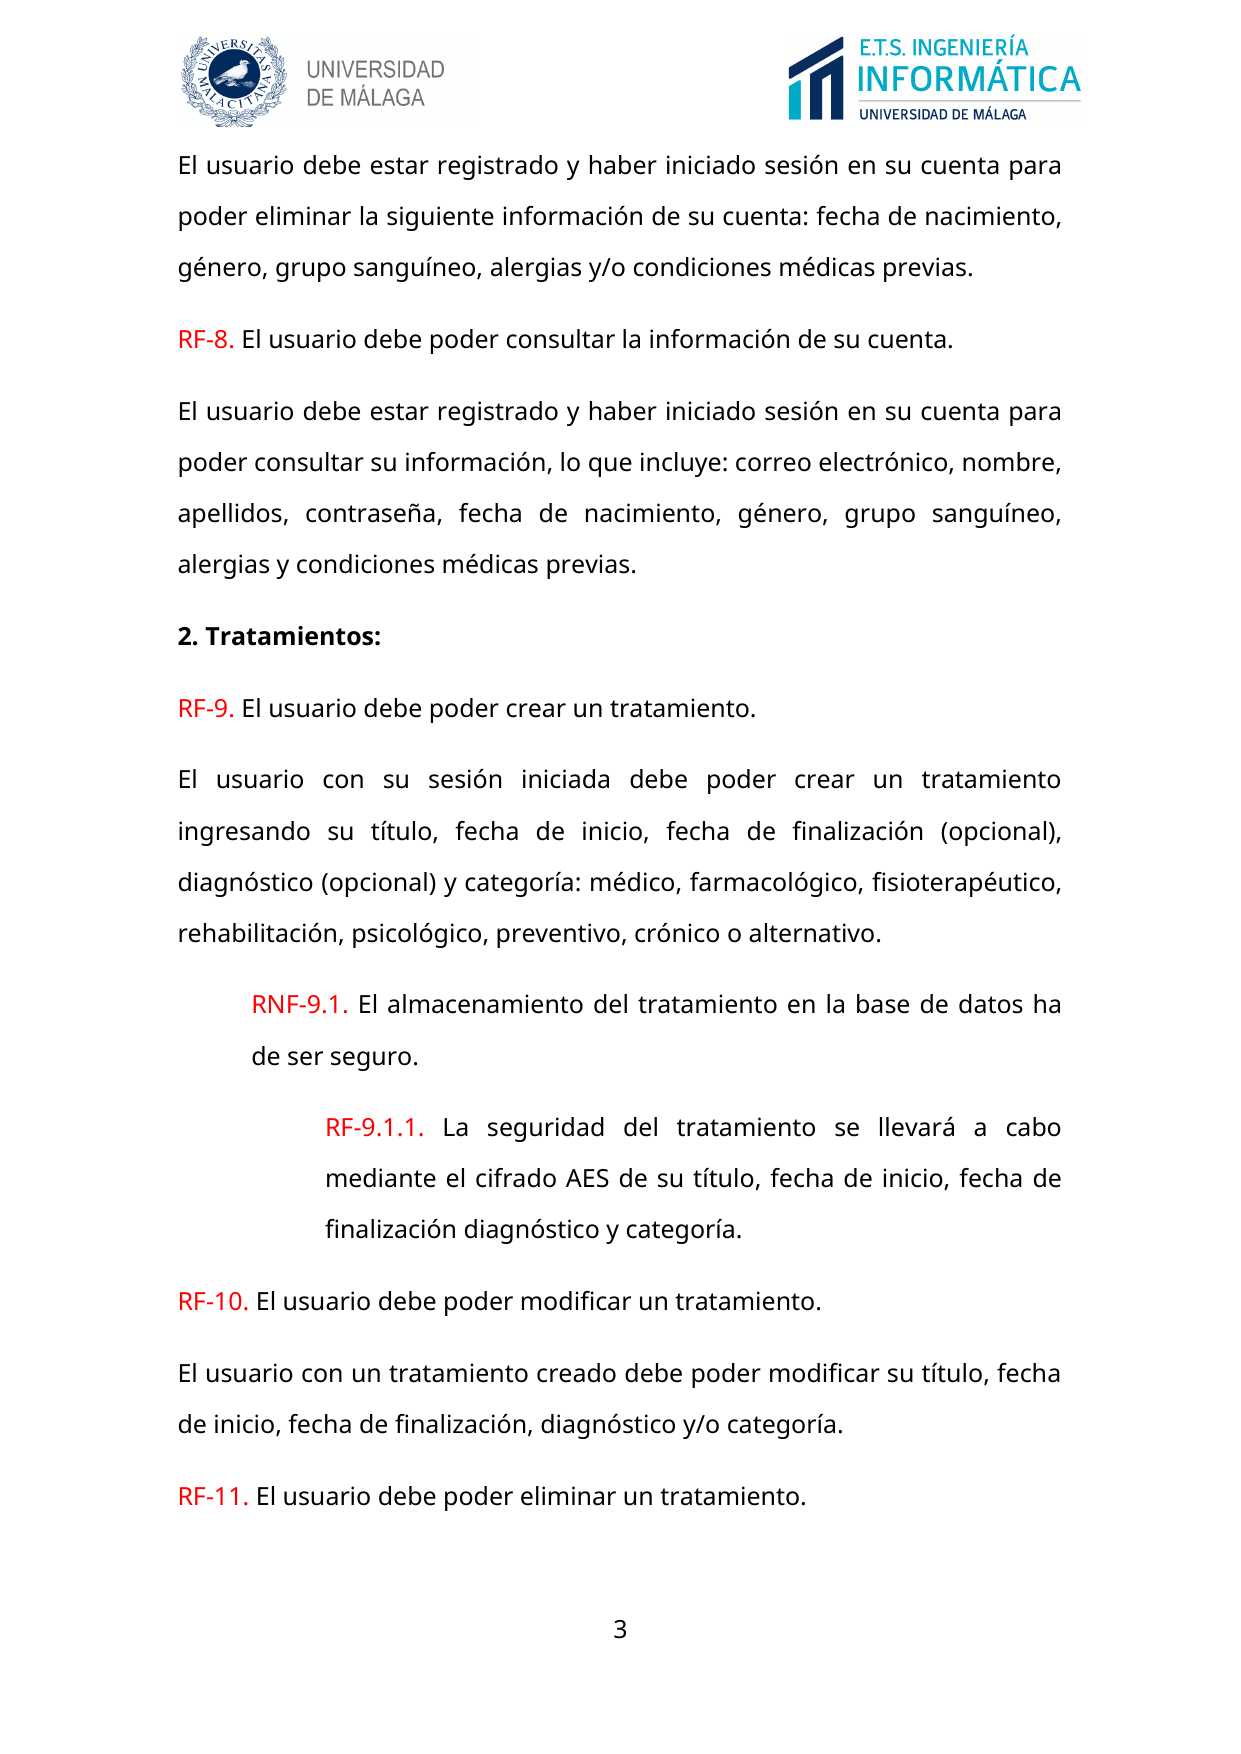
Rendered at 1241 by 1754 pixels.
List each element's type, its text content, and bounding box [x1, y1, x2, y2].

text RF-11. El usuario debe poder eliminar un tratamiento. [177, 1479, 1063, 1513]
text RF-9.1.1. La seguridad del tratamiento se llevará a cabo mediante el cifrado AES de su título, fecha de inicio, fecha de finalización diagnóstico y categoría. [325, 1110, 1063, 1246]
text El usuario con un tratamiento creado debe poder modificar su título, fecha de inicio, fecha de finalización, diagnóstico y/o categoría. [177, 1356, 1063, 1441]
picture [180, 35, 477, 127]
text 2. Tratamientos: [177, 618, 1063, 652]
text RF-9. El usuario debe poder crear un tratamiento. [177, 690, 1063, 724]
text RF-8. El usuario debe poder consultar la información de su cuenta. [177, 322, 1063, 356]
text El usuario debe estar registrado y haber iniciado sesión en su cuenta para poder consultar su información, lo que incluye: correo electrónico, nombre, apellidos, contraseña, fecha de nacimiento, género, grupo sanguíneo, alergias y condiciones médicas previas. [177, 393, 1063, 581]
text El usuario con su sesión iniciada debe poder crear un tratamiento ingresando su título, fecha de inicio, fecha de finalización (opcional), diagnóstico (opcional) y categoría: médico, farmacológico, fisioterapéutico, rehabilitación, psicológico, preventivo, crónico o alternativo. [177, 762, 1063, 949]
text El usuario debe estar registrado y haber iniciado sesión en su cuenta para poder eliminar la siguiente información de su cuenta: fecha de nacimiento, género, grupo sanguíneo, alergias y/o condiciones médicas previas. [177, 148, 1063, 284]
text RF-10. El usuario debe poder modificar un tratamiento. [177, 1284, 1063, 1318]
text RNF-9.1. El almacenamiento del tratamiento en la base de datos ha de ser seguro. [251, 987, 1063, 1072]
picture [786, 34, 1083, 122]
